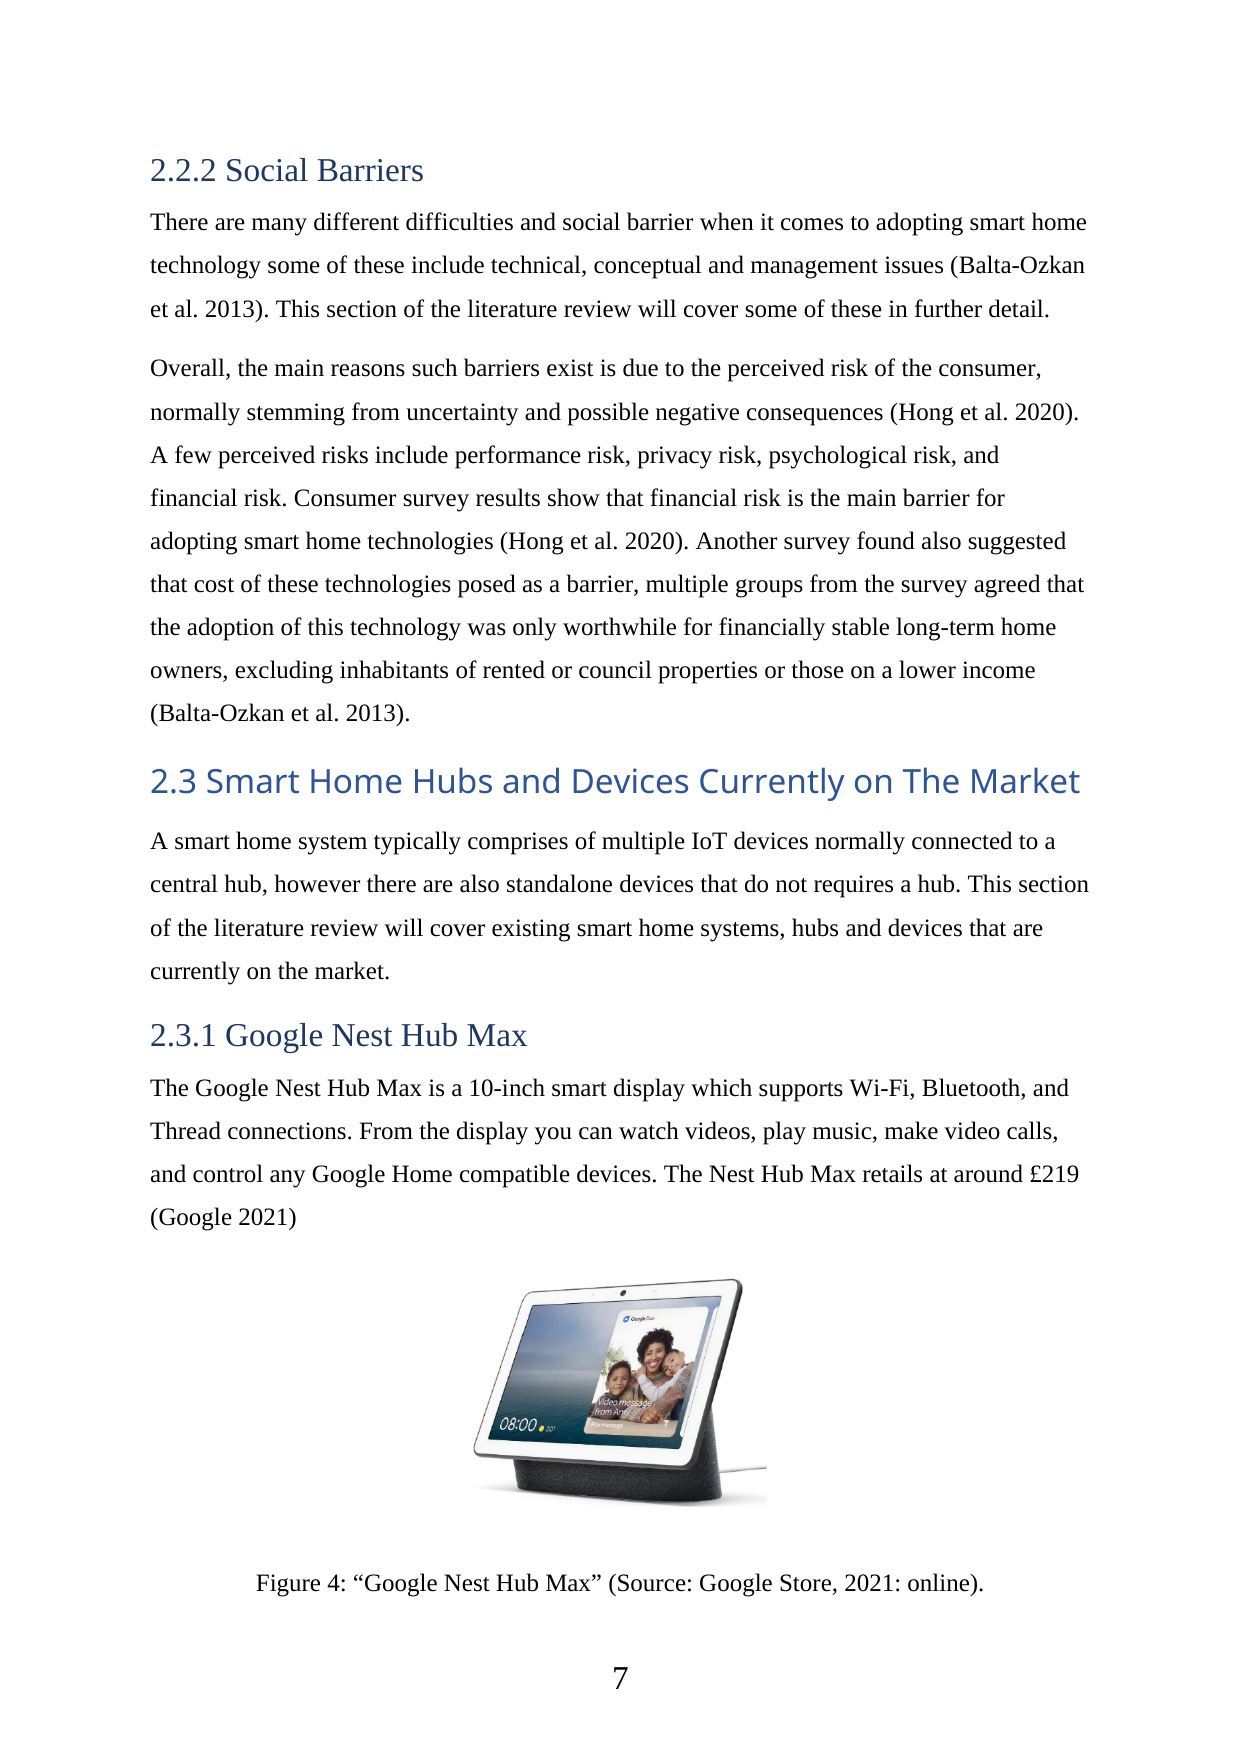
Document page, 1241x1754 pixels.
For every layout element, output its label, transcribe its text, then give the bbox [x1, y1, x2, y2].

text The Google Nest Hub Max is a 10-inch smart display which supports Wi-Fi, Bluetooth, and Thread connections. From the display you can watch videos, play music, make video calls, and control any Google Home compatible devices. The Nest Hub Max retails at around £219 (Google 2021) [150, 1073, 1090, 1231]
text There are many different difficulties and social barrier when it comes to adopting smart home technology some of these include technical, conceptual and management issues (Balta-Ozkan et al. 2013). This section of the literature review will cover some of these in further detail. [150, 207, 1090, 322]
text Figure 4: “Google Nest Hub Max” (Source: Google Store, 2021: online). [150, 1568, 1090, 1597]
subtitle 2.3 Smart Home Hubs and Devices Currently on The Market [150, 758, 1090, 804]
subtitle 2.2.2 Social Barriers [150, 150, 1090, 188]
picture [473, 1262, 767, 1523]
subtitle 2.3.1 Google Nest Hub Max [150, 1016, 1090, 1054]
text Overall, the main reasons such barriers exist is due to the perceived risk of the consumer, normally stemming from uncertainty and possible negative consequences (Hong et al. 2020). A few perceived risks include performance risk, privacy risk, psychological risk, and financial risk. Consumer survey results show that financial risk is the main barrier for adopting smart home technologies (Hong et al. 2020). Another survey found also suggested that cost of these technologies posed as a barrier, multiple groups from the survey agreed that the adoption of this technology was only worthwhile for financially stable long-term home owners, excluding inhabitants of rented or council properties or those on a lower income (Balta-Ozkan et al. 2013). [150, 353, 1090, 727]
text A smart home system typically comprises of multiple IoT devices normally connected to a central hub, however there are also standalone devices that do not requires a hub. This section of the literature review will cover existing smart home systems, hubs and devices that are currently on the market. [150, 826, 1090, 984]
